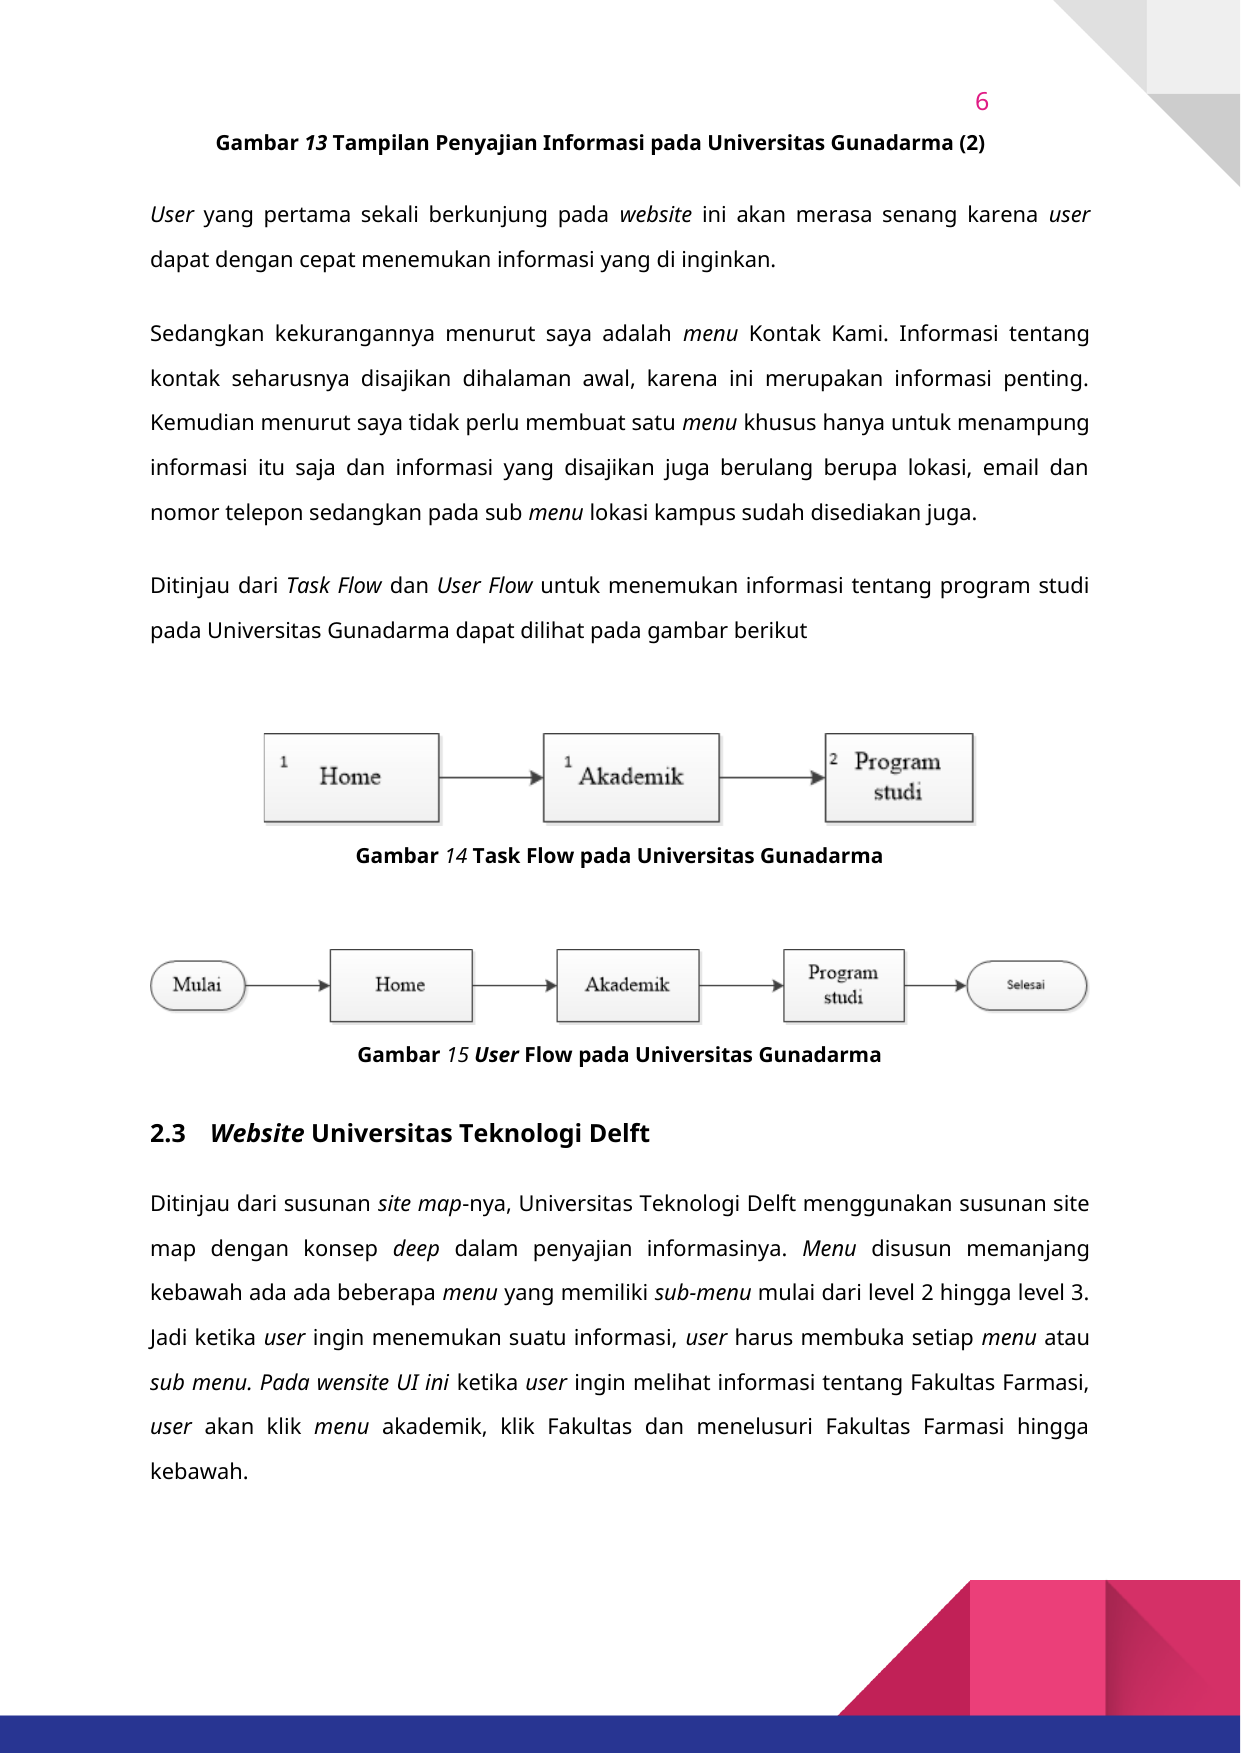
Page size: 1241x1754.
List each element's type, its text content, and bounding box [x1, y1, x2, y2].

text User yang pertama sekali berkunjung pada website ini akan merasa senang karena user dapat dengan cepat menemukan informasi yang di inginkan. [150, 199, 1090, 274]
picture [0, 1578, 1241, 1753]
picture [263, 733, 977, 826]
text Ditinjau dari susunan site map-nya, Universitas Teknologi Delft menggunakan susunan site map dengan konsep deep dalam penyajian informasinya. Menu disusun memanjang kebawah ada ada beberapa menu yang memiliki sub-menu mulai dari level 2 hingga level 3. Jadi ketika user ingin menemukan suatu informasi, user harus membuka setiap menu atau sub menu. Pada wensite UI ini ketika user ingin melihat informasi tentang Fakultas Farmasi, user akan klik menu akademik, klik Fakultas dan menelusuri Fakultas Farmasi hingga kebawah. [150, 1188, 1090, 1486]
picture [150, 949, 1090, 1025]
text Gambar 15 User Flow pada Universitas Gunadarma [148, 1040, 1090, 1068]
text Ditinjau dari Task Flow dan User Flow untuk menemukan informasi tentang program studi pada Universitas Gunadarma dapat dilihat pada gambar berikut [150, 571, 1090, 645]
picture [1052, 0, 1241, 188]
text Gambar 14 Task Flow pada Universitas Gunadarma [148, 842, 1090, 870]
text Sedangkan kekurangannya menurut saya adalah menu Kontak Kami. Informasi tentang kontak seharusnya disajikan dihalaman awal, karena ini merupakan informasi penting. Kemudian menurut saya tidak perlu membuat satu menu khusus hanya untuk menampung informasi itu saja dan informasi yang disajikan juga berulang berupa lokasi, email dan nomor telepon sedangkan pada sub menu lokasi kampus sudah disediakan juga. [150, 318, 1090, 526]
subtitle Website Universitas Teknologi Delft [150, 1116, 1090, 1150]
text Gambar 13 Tampilan Penyajian Informasi pada Universitas Gunadarma (2) [148, 128, 1090, 156]
